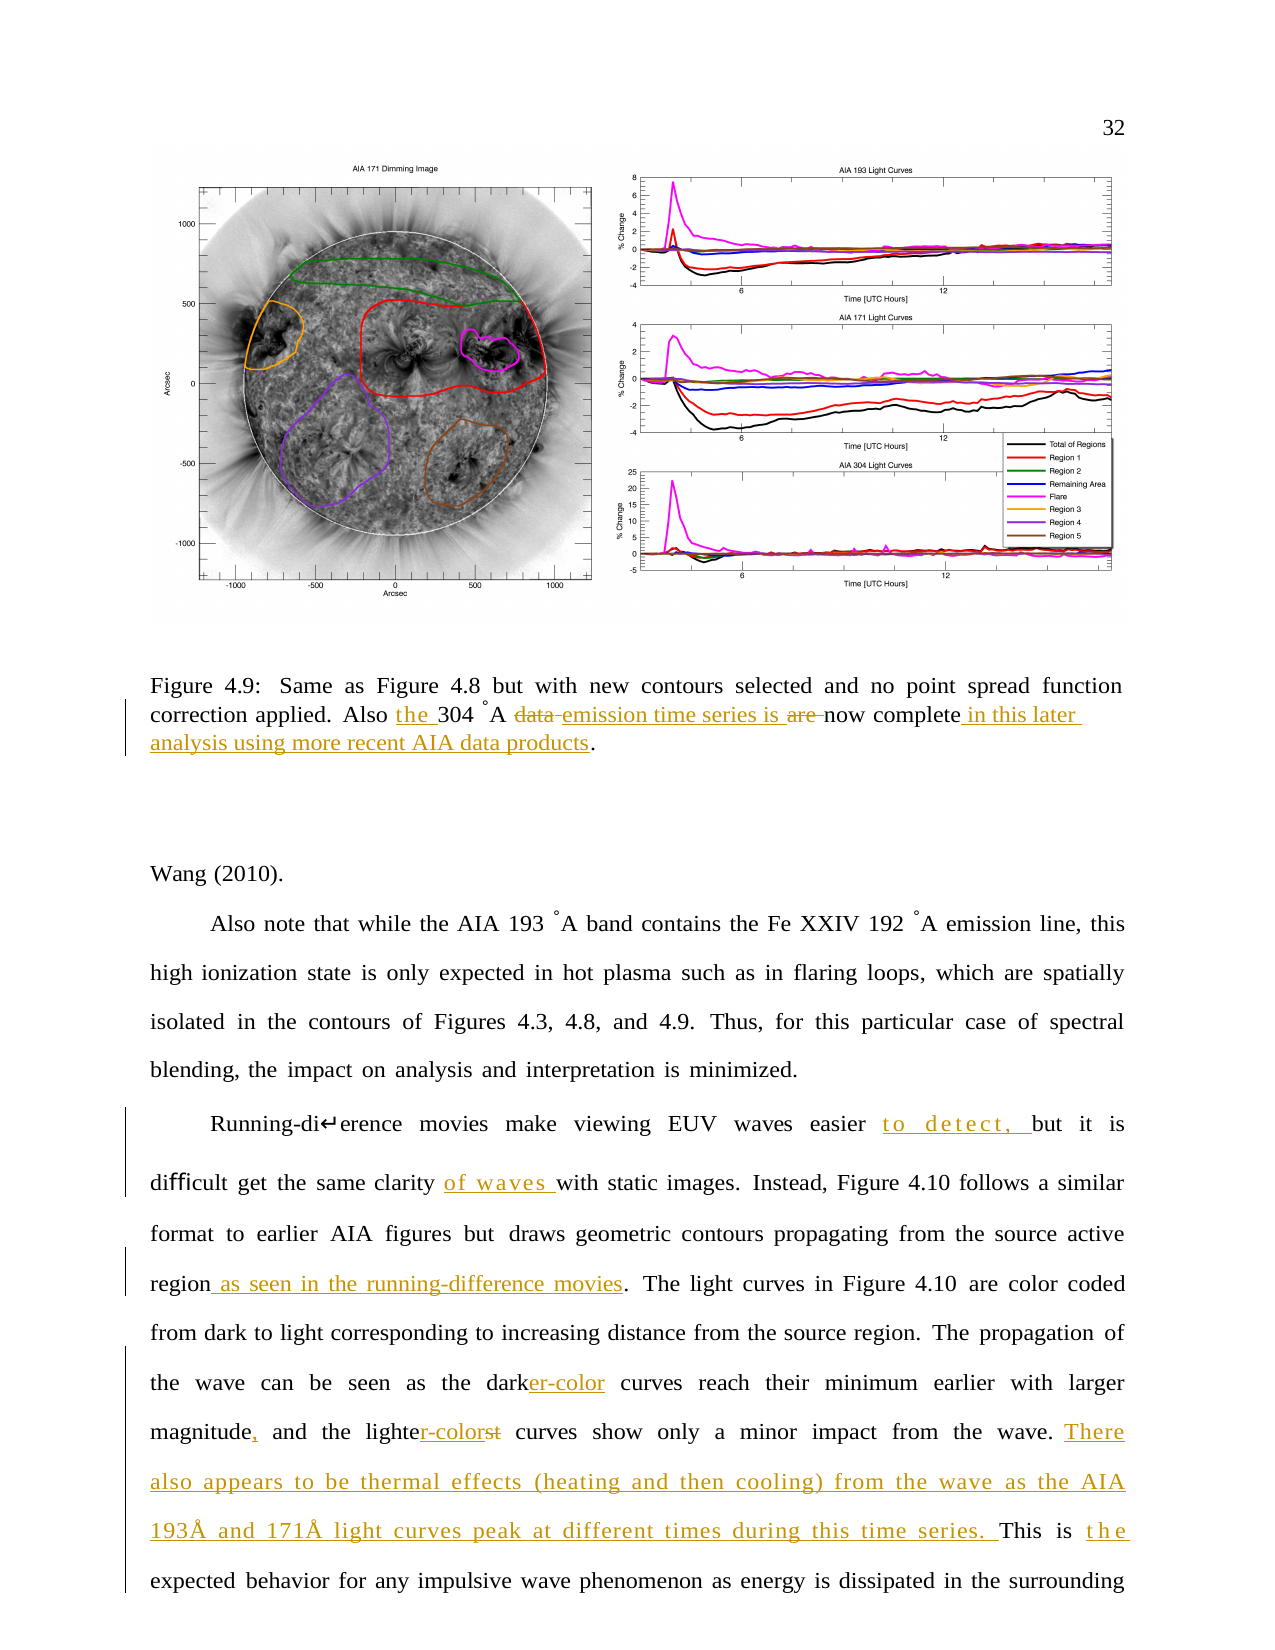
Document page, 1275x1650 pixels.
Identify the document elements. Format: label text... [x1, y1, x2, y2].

picture [150, 138, 1131, 629]
text Wang (2010). [150, 860, 1142, 886]
text Also note that while the AIA 193 ˚A band contains the Fe XXIV 192 ˚A emission line, this high ionization state is only expected in hot plasma such as in flaring loops, which are spatially isolated in the contours of Figures 4.3, 4.8, and 4.9. Thus, for this particular case of spectral blending, the impact on analysis and interpretation is minimized. [150, 906, 1125, 1083]
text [150, 1492, 1125, 1593]
text Figure 4.9: Same as Figure 4.8 but with new contours selected and no point spread function correction applied. Also 304 ˚A now complete. [150, 671, 1125, 756]
